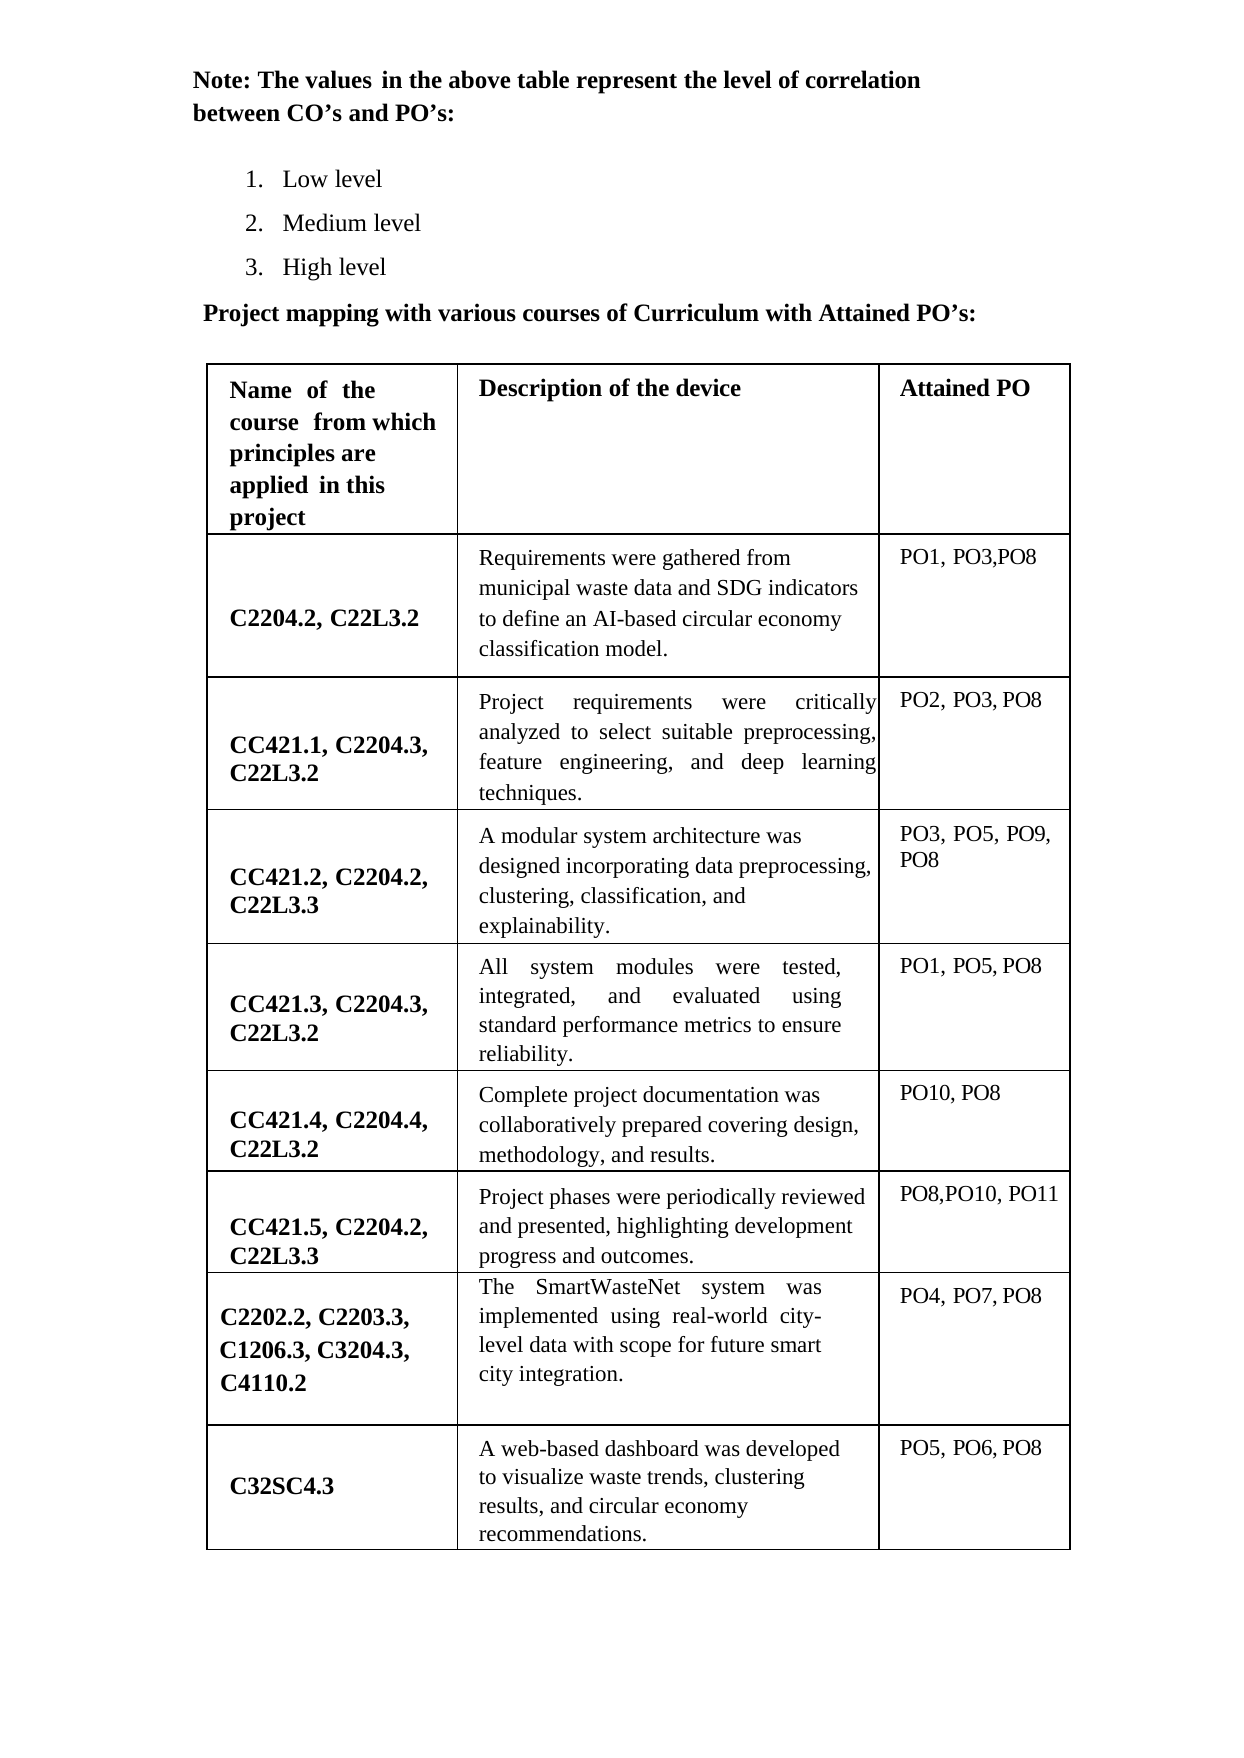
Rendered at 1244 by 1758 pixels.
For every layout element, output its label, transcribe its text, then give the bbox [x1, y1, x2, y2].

text Project mapping with various courses of Curriculum with Attained PO’s: [103, 298, 1170, 326]
list Medium level [245, 208, 1170, 237]
text Note: The values in the above table represent the level of correlation [124, 66, 1170, 94]
table_cell CC421.3, C2204.3, C22L3.2 [208, 944, 457, 1069]
table_cell CC421.5, C2204.2, C22L3.3 [208, 1172, 457, 1272]
table_cell A modular system architecture was designed incorporating data preprocessing, clustering, classification, and explainability. [458, 810, 878, 942]
table_cell Requirements were gathered from municipal waste data and SDG indicators to define an AI-based circular economy classification model. [458, 535, 878, 676]
table_cell PO4, PO7, PO8 [880, 1273, 1069, 1424]
table_cell PO10, PO8 [880, 1071, 1069, 1170]
table_header Attained PO [880, 365, 1069, 533]
table_cell PO5, PO6, PO8 [880, 1426, 1069, 1549]
list Low level [245, 164, 1170, 193]
table_cell C32SC4.3 [208, 1426, 457, 1549]
table_cell CC421.2, C2204.2, C22L3.3 [208, 810, 457, 942]
table_cell C2202.2, C2203.3, C1206.3, C3204.3, C4110.2 [208, 1273, 457, 1424]
text between CO’s and PO’s: [124, 98, 1170, 127]
table_cell PO2, PO3, PO8 [880, 678, 1069, 809]
table_cell PO1, PO3,PO8 [880, 535, 1069, 676]
list High level [245, 252, 1170, 280]
table_cell PO8,PO10, PO11 [880, 1172, 1069, 1272]
table_cell Project requirements were critically analyzed to select suitable preprocessing, feature engineering, and deep learning techniques. [458, 678, 878, 809]
table_cell The SmartWasteNet system was implemented using real-world city-level data with scope for future smart city integration. [458, 1273, 878, 1424]
table_cell All system modules were tested, integrated, and evaluated using standard performance metrics to ensure reliability. [458, 944, 878, 1069]
table_cell Project phases were periodically reviewed and presented, highlighting development progress and outcomes. [458, 1172, 878, 1272]
table_cell PO3, PO5, PO9, PO8 [880, 810, 1069, 942]
table_cell CC421.1, C2204.3, C22L3.2 [208, 678, 457, 809]
table_cell Complete project documentation was collaboratively prepared covering design, methodology, and results. [458, 1071, 878, 1170]
table_cell PO1, PO5, PO8 [880, 944, 1069, 1069]
table_header Name of the course from which principles are applied in this project [208, 365, 457, 533]
table_cell A web-based dashboard was developed to visualize waste trends, clustering results, and circular economy recommendations. [458, 1426, 878, 1549]
table_cell C2204.2, C22L3.2 [208, 535, 457, 676]
table_header Description of the device [458, 365, 878, 533]
table_cell CC421.4, C2204.4, C22L3.2 [208, 1071, 457, 1170]
